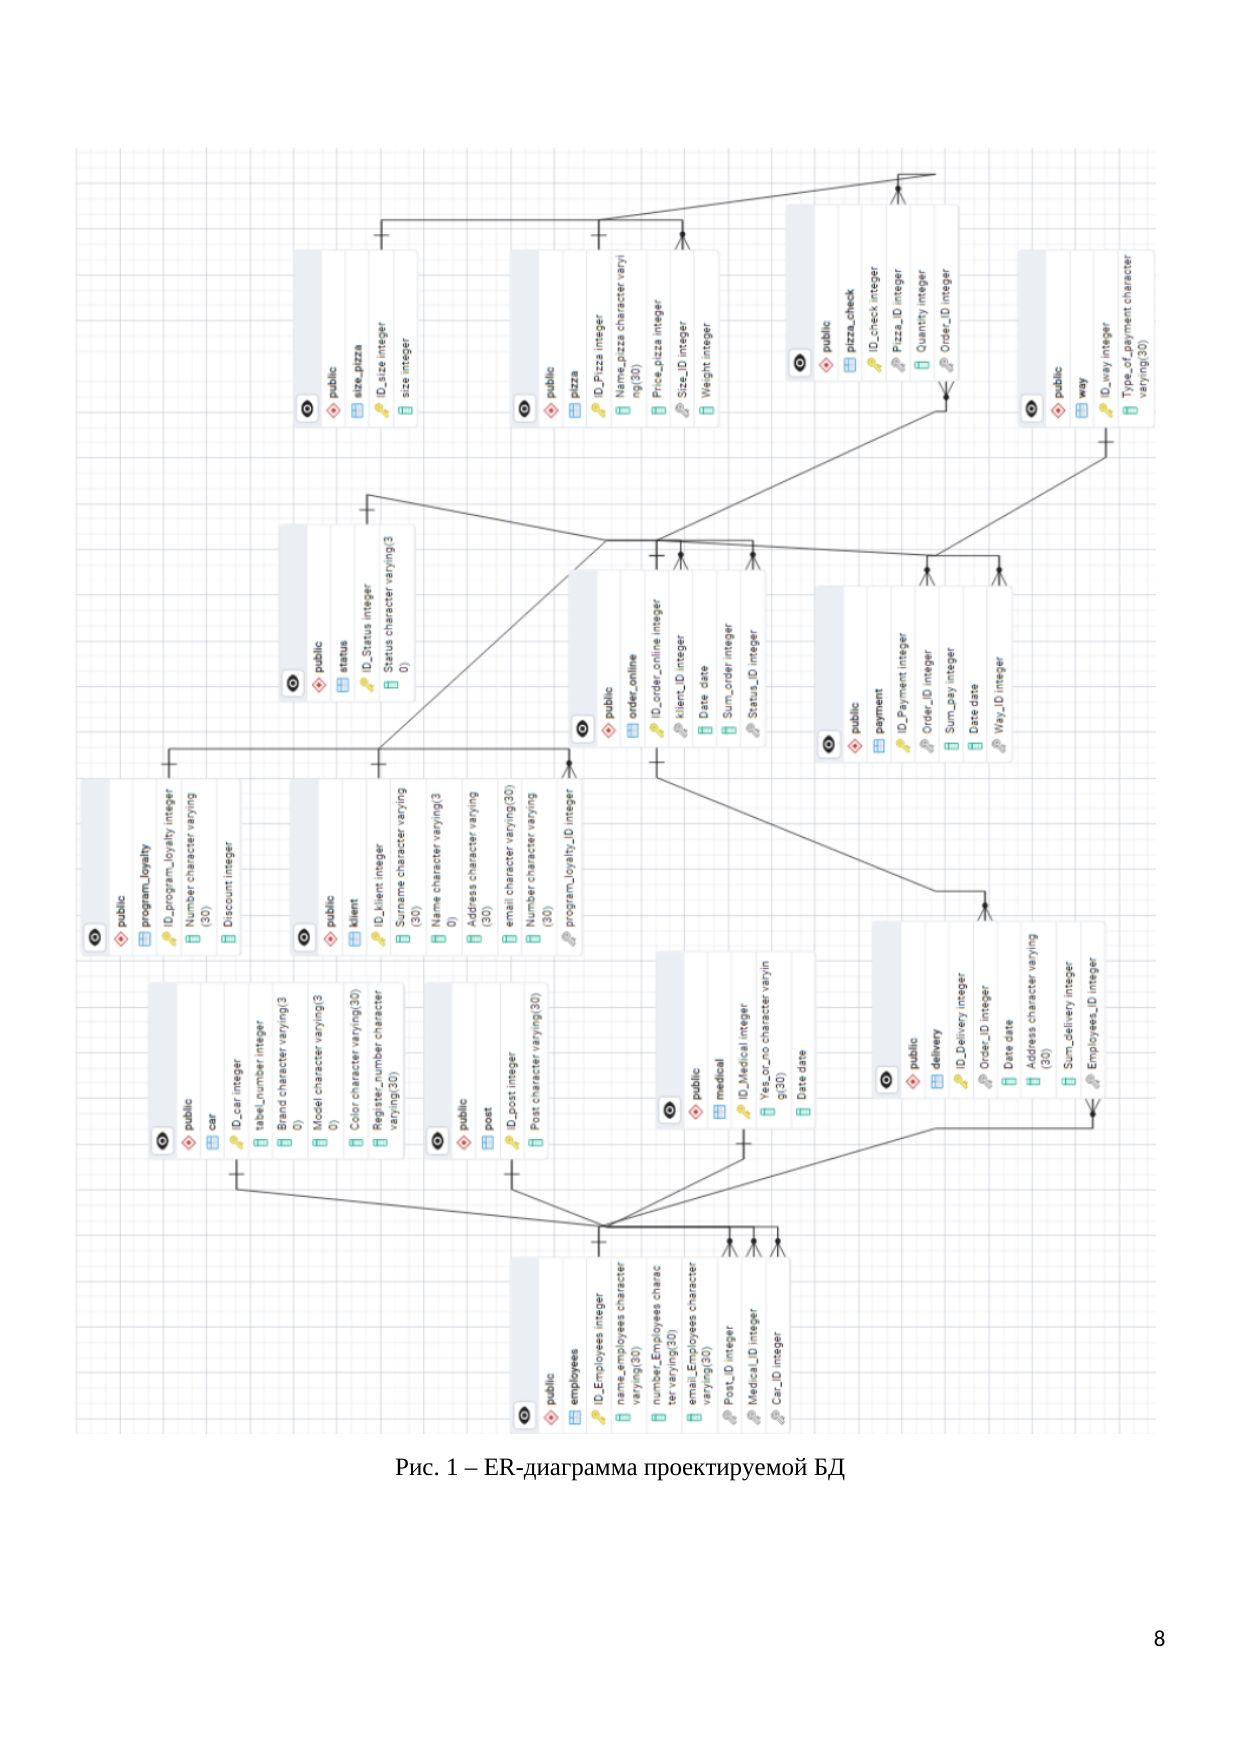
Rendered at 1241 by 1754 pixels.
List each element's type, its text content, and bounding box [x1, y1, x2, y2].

picture [77, 149, 1156, 1434]
text Рис. 1 – ER-диаграмма проектируемой БД [75, 1452, 1165, 1481]
